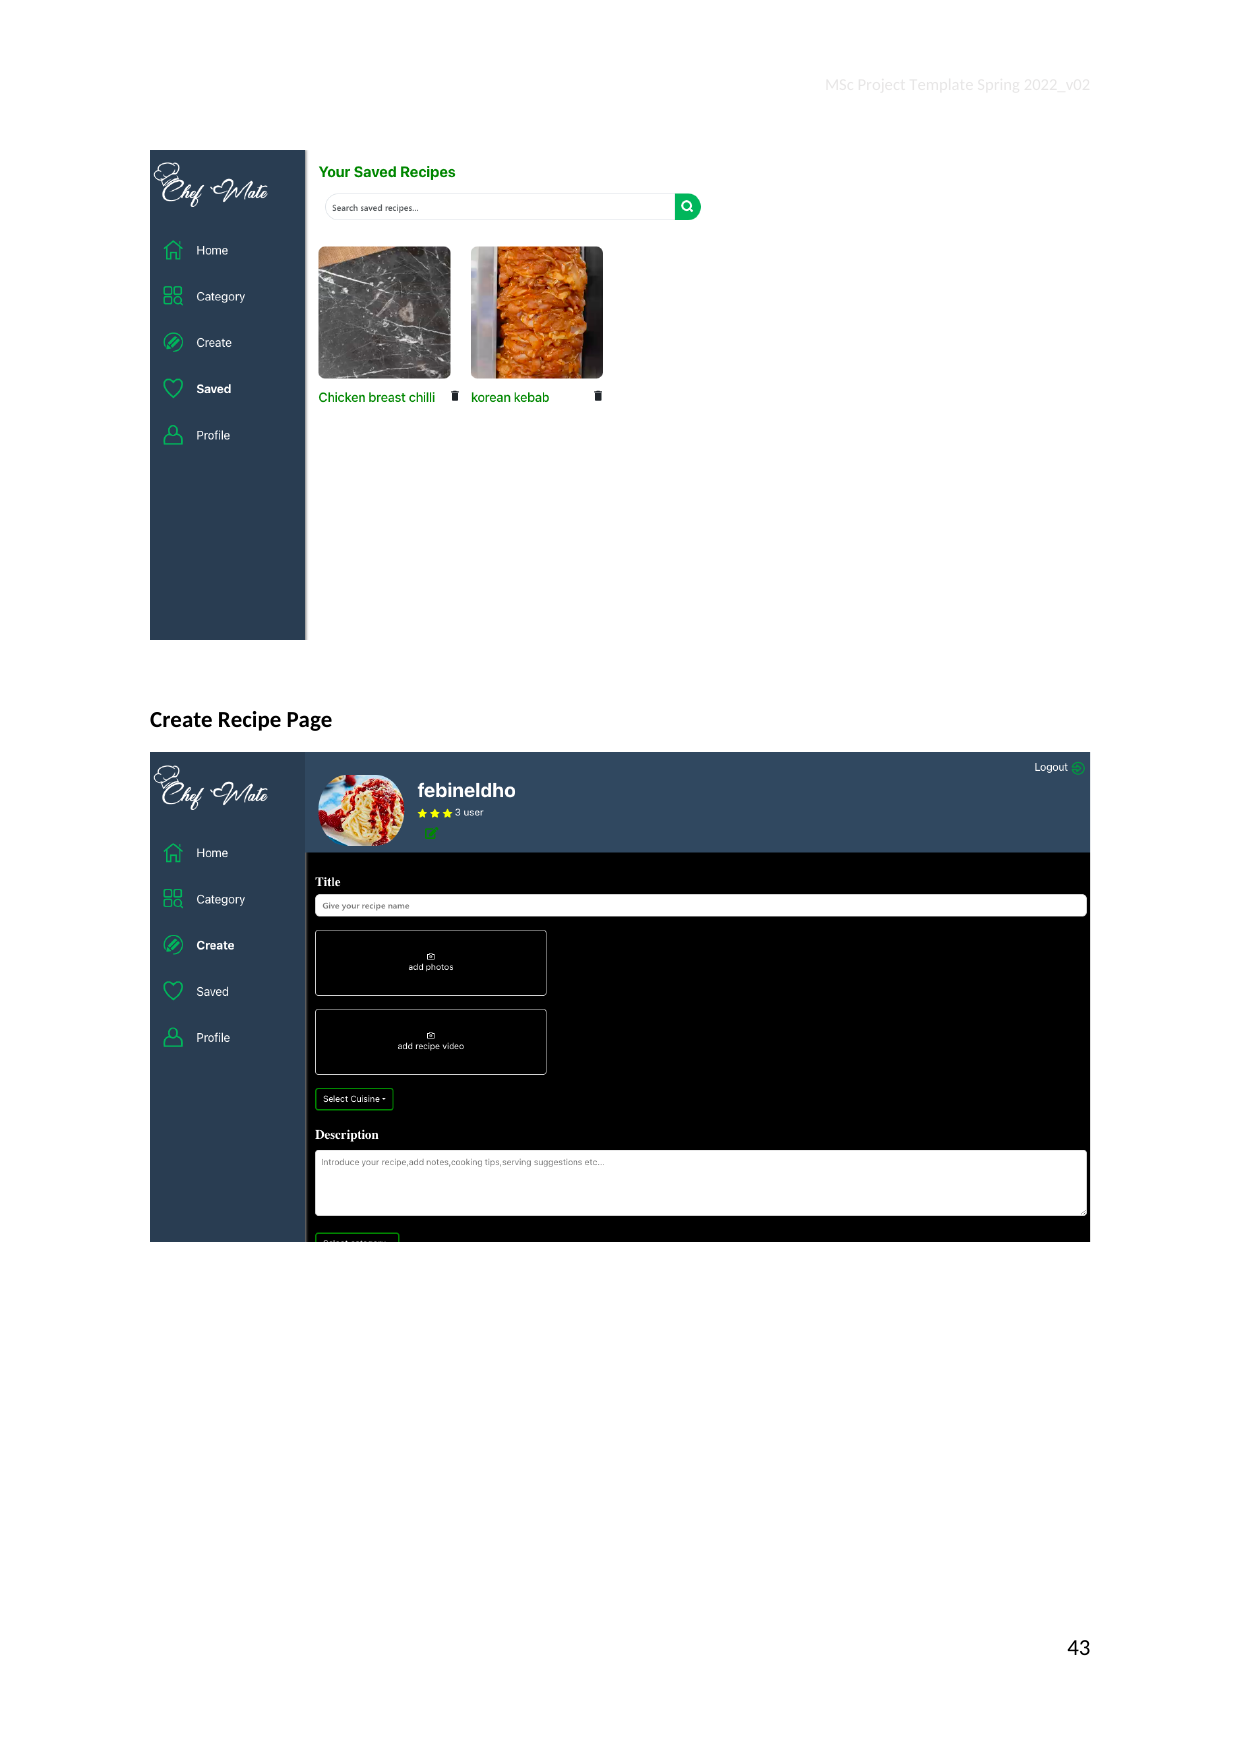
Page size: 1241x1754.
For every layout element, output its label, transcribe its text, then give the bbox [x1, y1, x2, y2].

text Create Recipe Page [150, 705, 1090, 733]
picture [150, 150, 1091, 640]
picture [150, 752, 1091, 1242]
